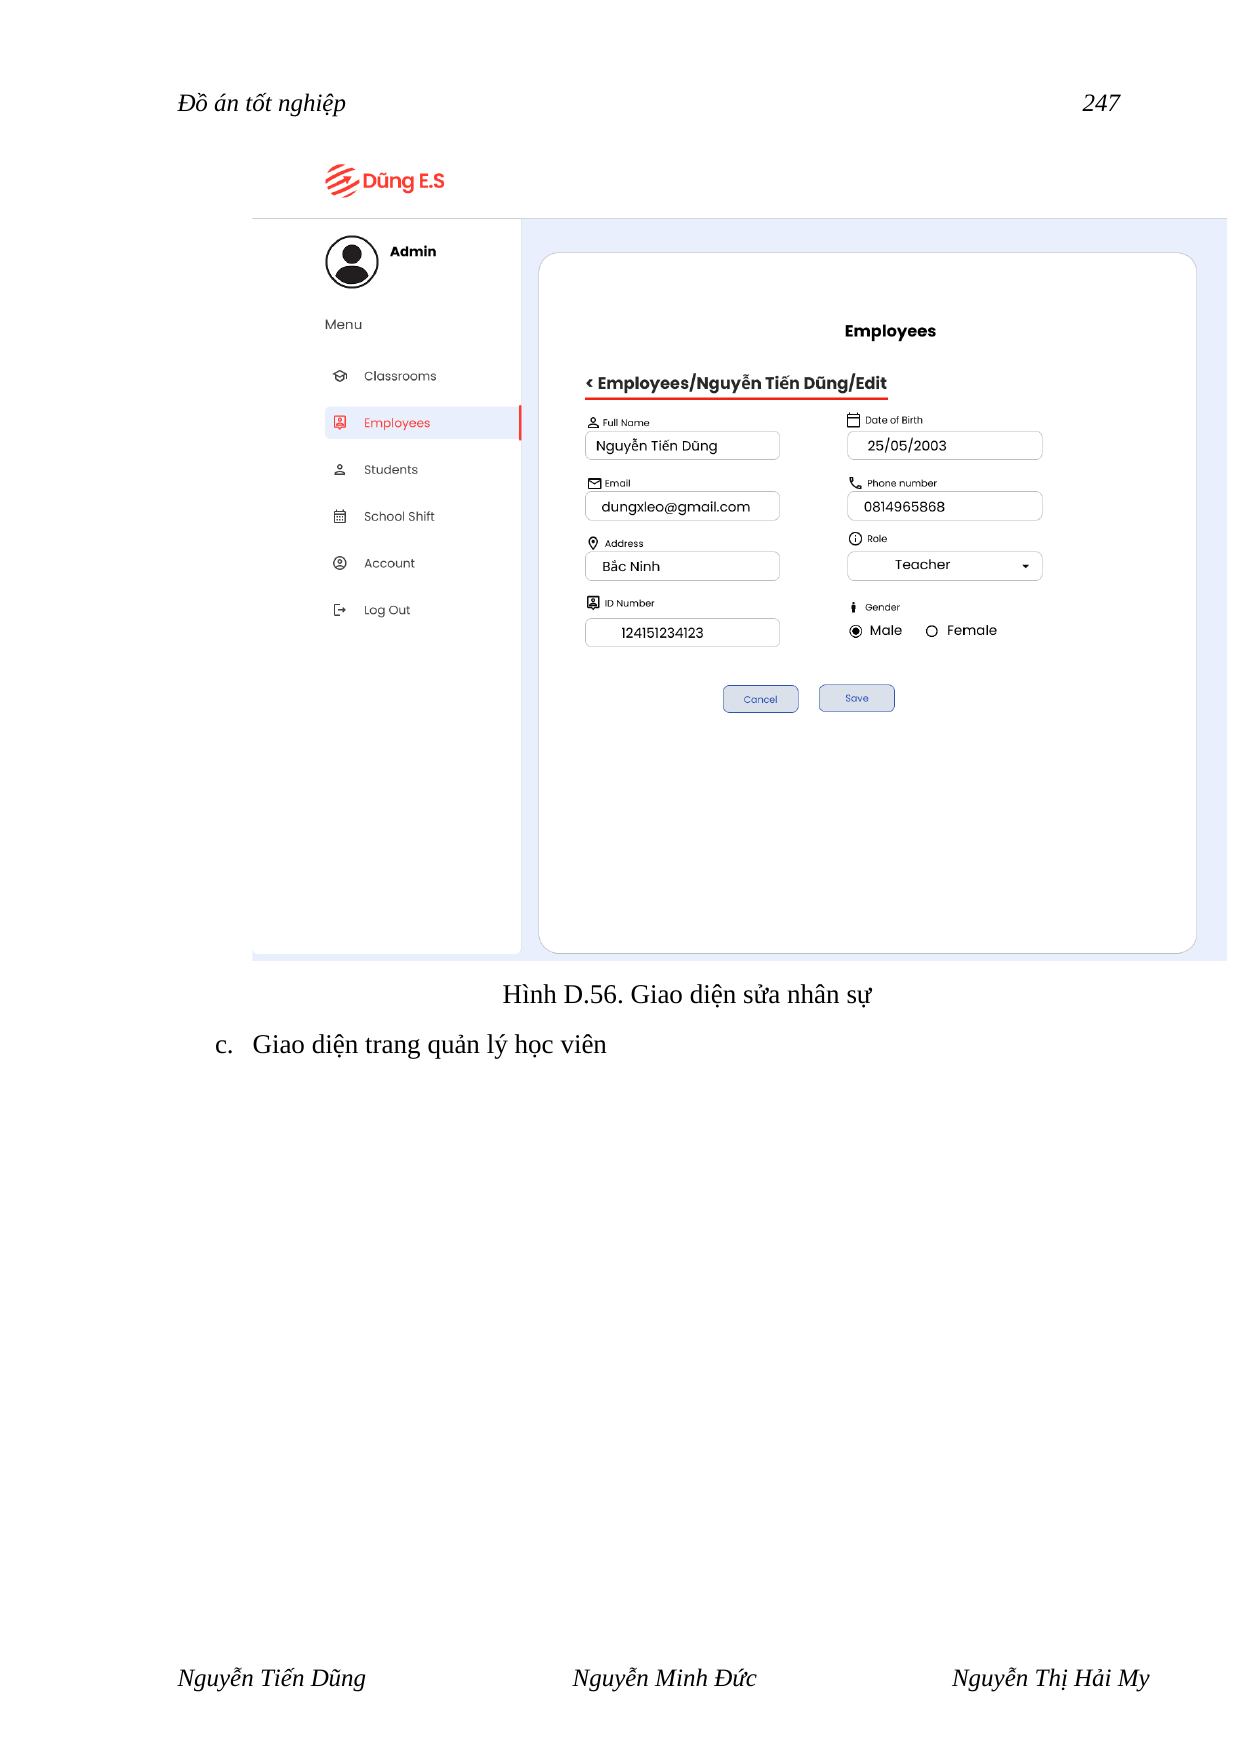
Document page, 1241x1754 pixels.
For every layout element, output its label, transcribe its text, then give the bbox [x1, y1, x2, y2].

picture [252, 143, 1228, 961]
text Hình D.56. Giao diện sửa nhân sự [252, 978, 1122, 1010]
list Giao diện trang quản lý học viên [215, 1028, 1122, 1059]
